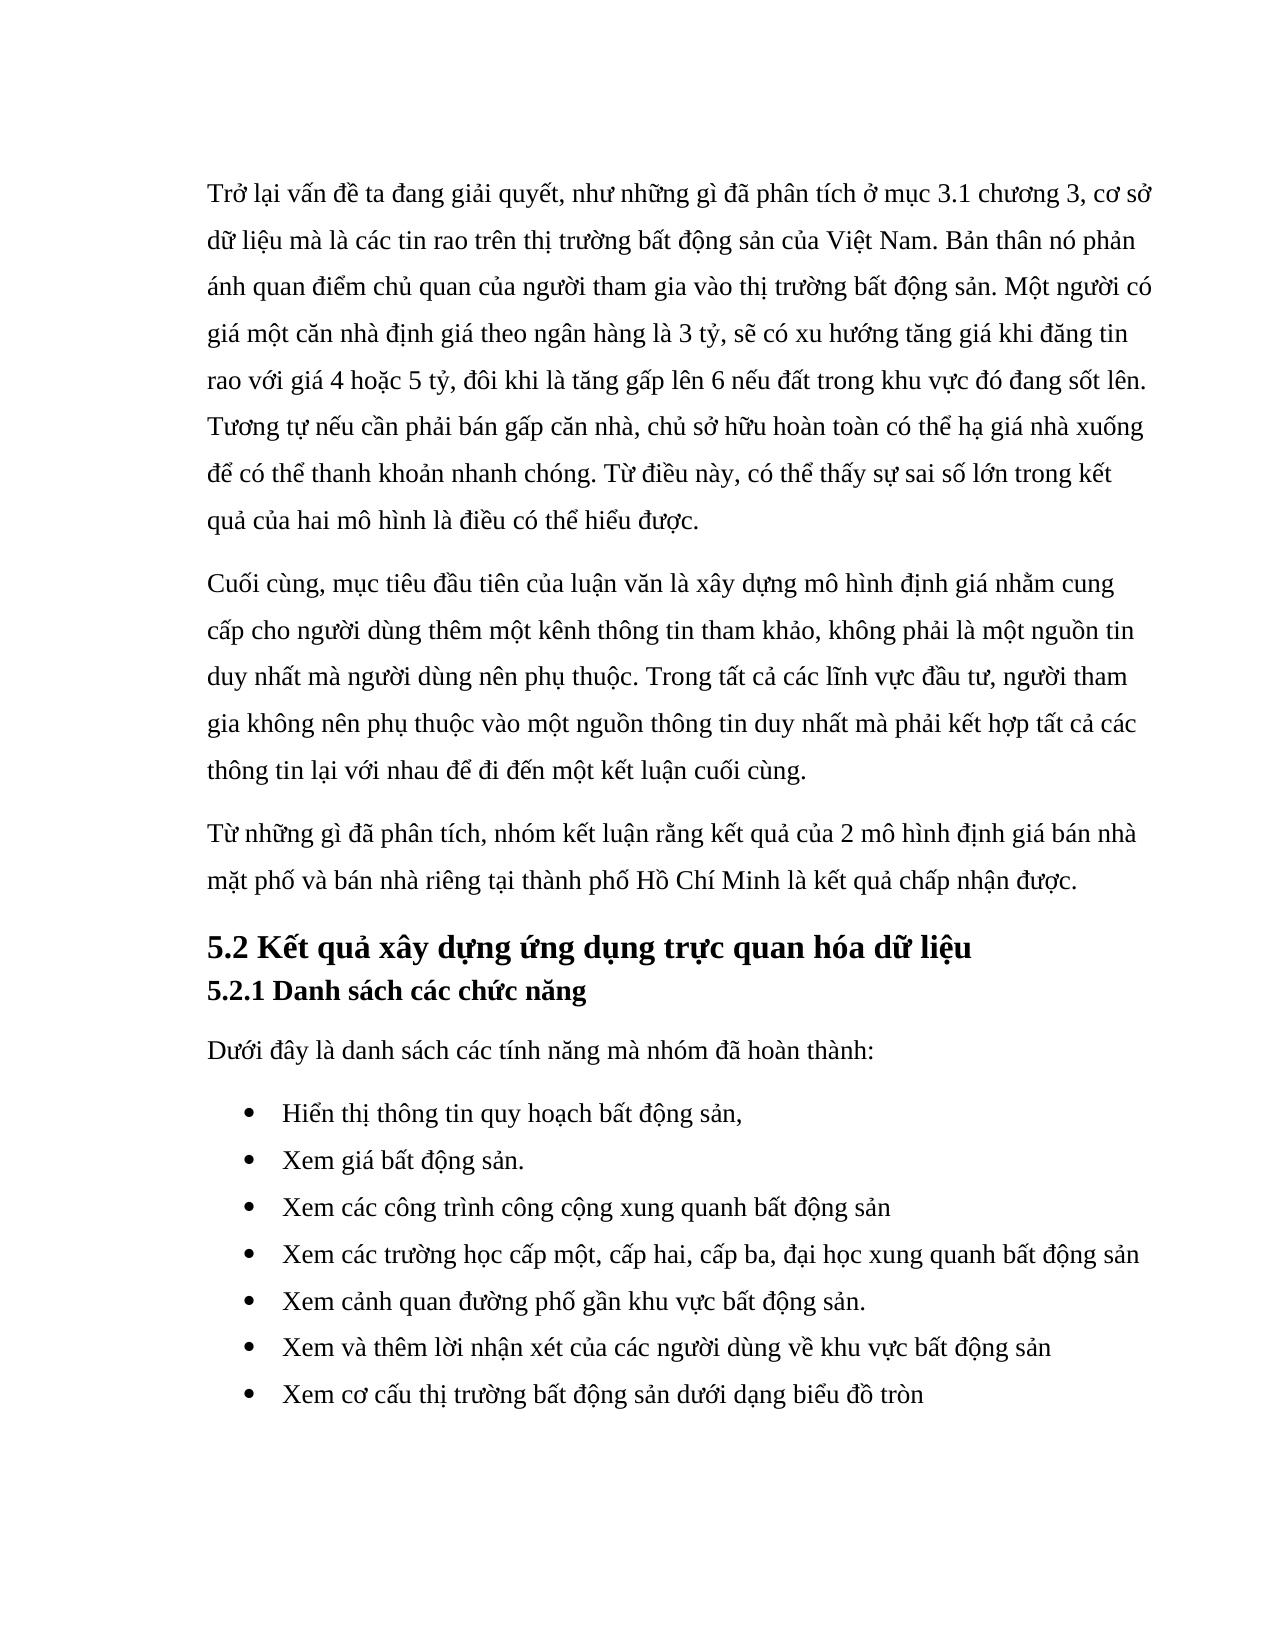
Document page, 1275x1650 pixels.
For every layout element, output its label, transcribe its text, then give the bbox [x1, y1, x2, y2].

text Dưới đây là danh sách các tính năng mà nhóm đã hoàn thành: [207, 1034, 1157, 1065]
list Xem các công trình công cộng xung quanh bất động sản [244, 1191, 1157, 1222]
list Xem các trường học cấp một, cấp hai, cấp ba, đại học xung quanh bất động sản [244, 1238, 1157, 1269]
text Từ những gì đã phân tích, nhóm kết luận rằng kết quả của 2 mô hình định giá bán nhà mặt phố và bán nhà riêng tại thành phố Hồ Chí Minh là kết quả chấp nhận được. [207, 817, 1157, 895]
list Hiển thị thông tin quy hoạch bất động sản, [244, 1097, 1157, 1128]
list Xem và thêm lời nhận xét của các người dùng về khu vực bất động sản [244, 1332, 1157, 1363]
text Cuối cùng, mục tiêu đầu tiên của luận văn là xây dựng mô hình định giá nhằm cung cấp cho người dùng thêm một kênh thông tin tham khảo, không phải là một nguồn tin duy nhất mà người dùng nên phụ thuộc. Trong tất cả các lĩnh vực đầu tư, người tham gia không nên phụ thuộc vào một nguồn thông tin duy nhất mà phải kết hợp tất cả các thông tin lại với nhau để đi đến một kết luận cuối cùng. [207, 567, 1157, 785]
subtitle 5.2 Kết quả xây dựng ứng dụng trực quan hóa dữ liệu [207, 927, 1157, 966]
list Xem cảnh quan đường phố gần khu vực bất động sản. [244, 1285, 1157, 1316]
list Xem giá bất động sản. [244, 1144, 1157, 1175]
text Trở lại vấn đề ta đang giải quyết, như những gì đã phân tích ở mục 3.1 chương 3, cơ sở dữ liệu mà là các tin rao trên thị trường bất động sản của Việt Nam. Bản thân nó phản ánh quan điểm chủ quan của người tham gia vào thị trường bất động sản. Một người có giá một căn nhà định giá theo ngân hàng là 3 tỷ, sẽ có xu hướng tăng giá khi đăng tin rao với giá 4 hoặc 5 tỷ, đôi khi là tăng gấp lên 6 nếu đất trong khu vực đó đang sốt lên. Tương tự nếu cần phải bán gấp căn nhà, chủ sở hữu hoàn toàn có thể hạ giá nhà xuống để có thể thanh khoản nhanh chóng. Từ điều này, có thể thấy sự sai số lớn trong kết quả của hai mô hình là điều có thể hiểu được. [207, 177, 1157, 535]
subtitle 5.2.1 Danh sách các chức năng [207, 973, 1157, 1006]
list Xem cơ cấu thị trường bất động sản dưới dạng biểu đồ tròn [244, 1378, 1157, 1410]
